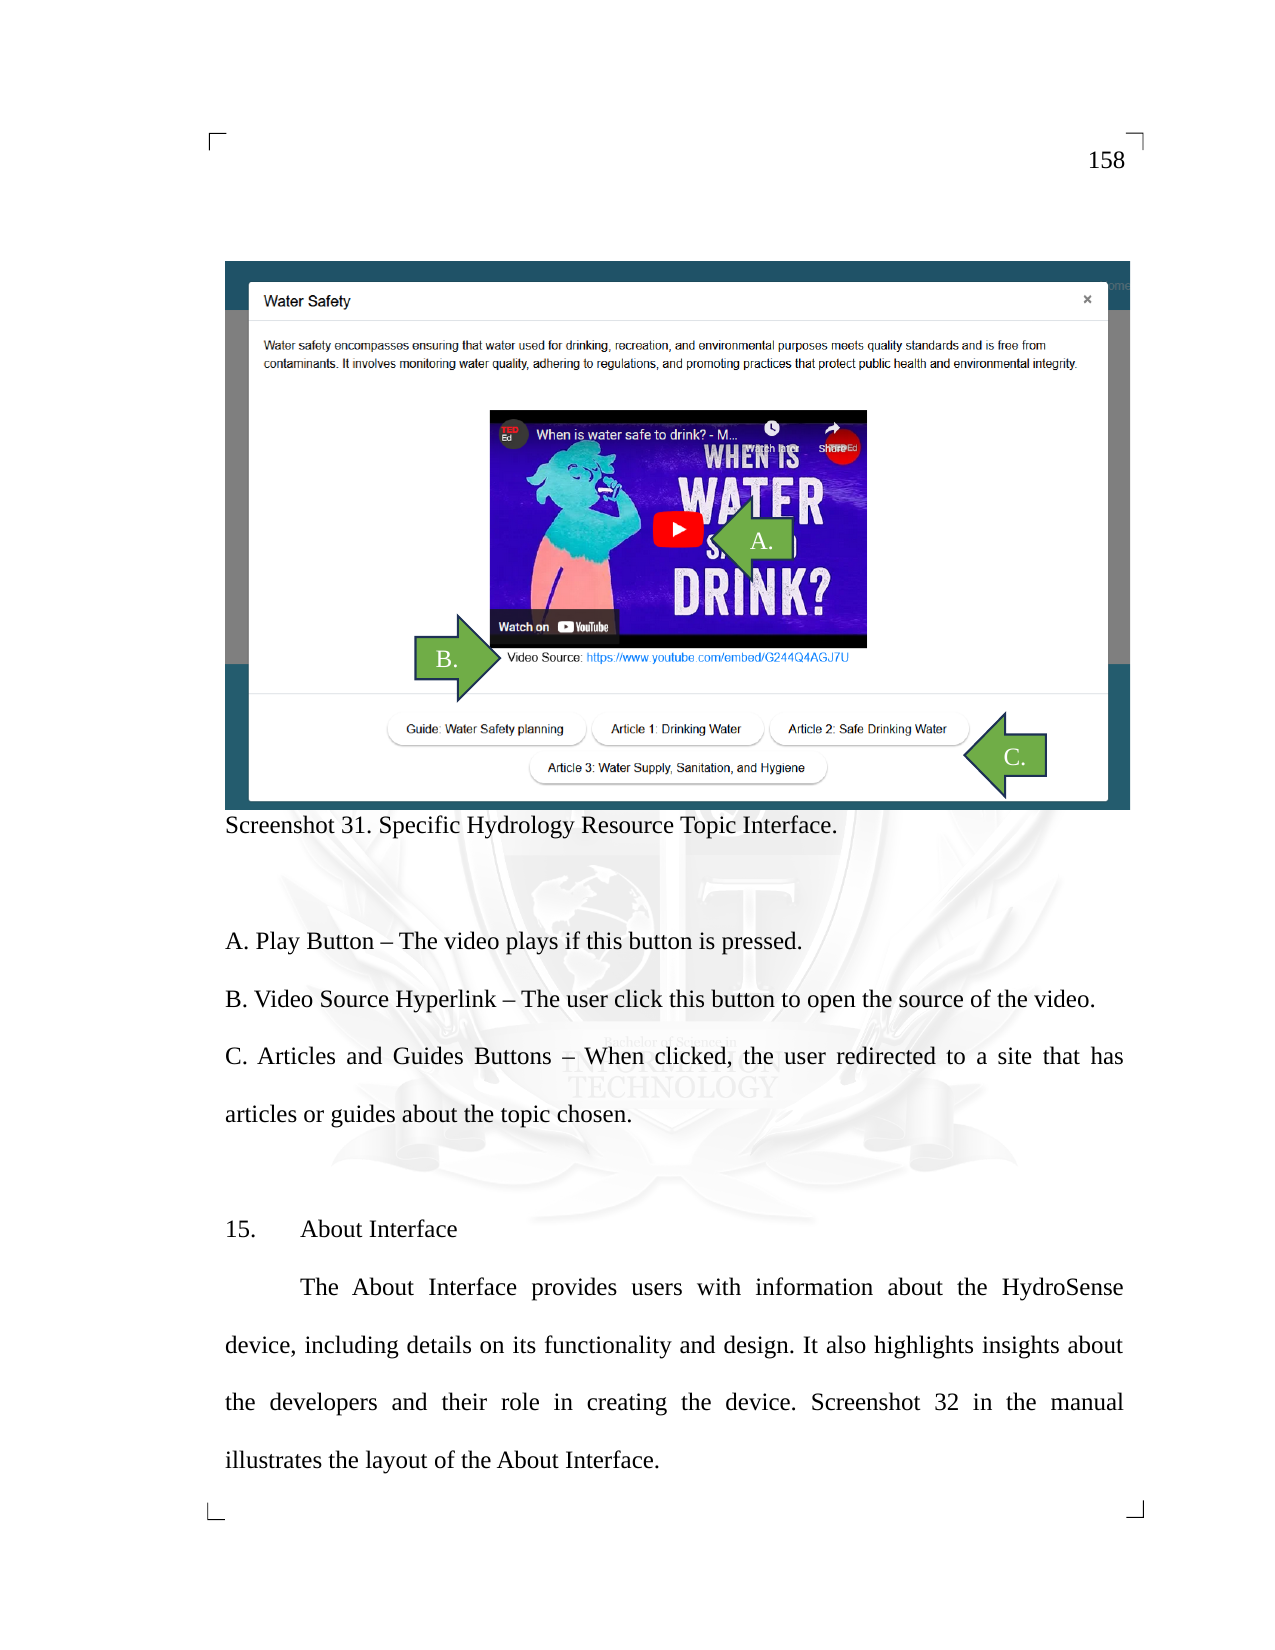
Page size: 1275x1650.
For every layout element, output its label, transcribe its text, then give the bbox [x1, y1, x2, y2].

text C. Articles and Guides Buttons – When clicked, the user redirected to a site that has articles or guides about the topic chosen. [225, 1041, 1125, 1128]
picture [220, 261, 1130, 1274]
text 15. About Interface [225, 1214, 1125, 1243]
text B. Video Source Hyperlink – The user click this button to open the source of the video. [225, 984, 1125, 1012]
text Screenshot 31. Specific Hydrology Resource Topic Interface. [225, 810, 1125, 839]
text The About Interface provides users with information about the HydroSense device, including details on its functionality and design. It also highlights insights about the developers and their role in creating the device. Screenshot 32 in the manual illustrates the layout of the About Interface. [225, 1272, 1125, 1474]
text A. Play Button – The video plays if this button is pressed. [225, 926, 1125, 954]
